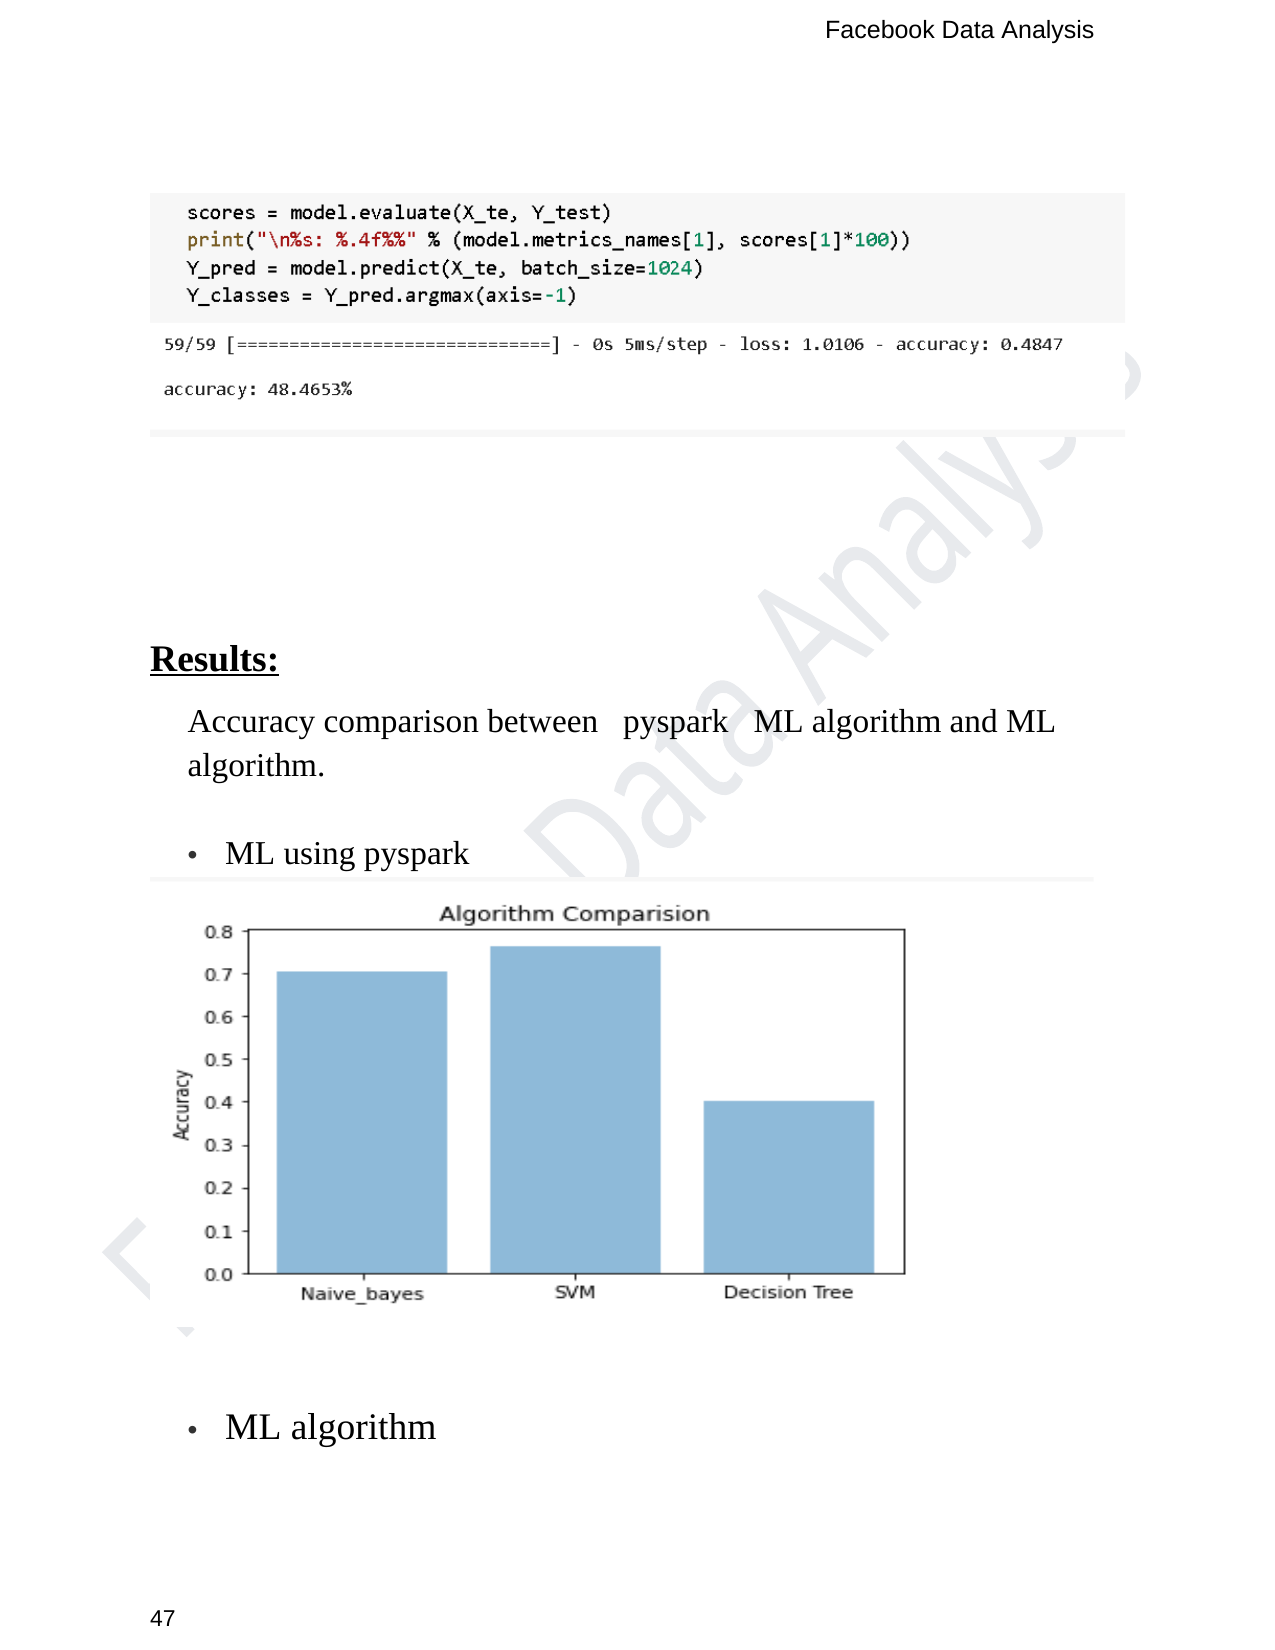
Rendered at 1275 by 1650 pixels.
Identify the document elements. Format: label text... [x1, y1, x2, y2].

list ML algorithm [187, 1404, 1125, 1447]
list ML using pyspark [187, 833, 1125, 872]
text Accuracy comparison between pyspark ML algorithm and ML algorithm. [187, 701, 1125, 784]
picture [150, 877, 1094, 1327]
text Results: [150, 637, 1125, 680]
picture [150, 193, 1125, 437]
